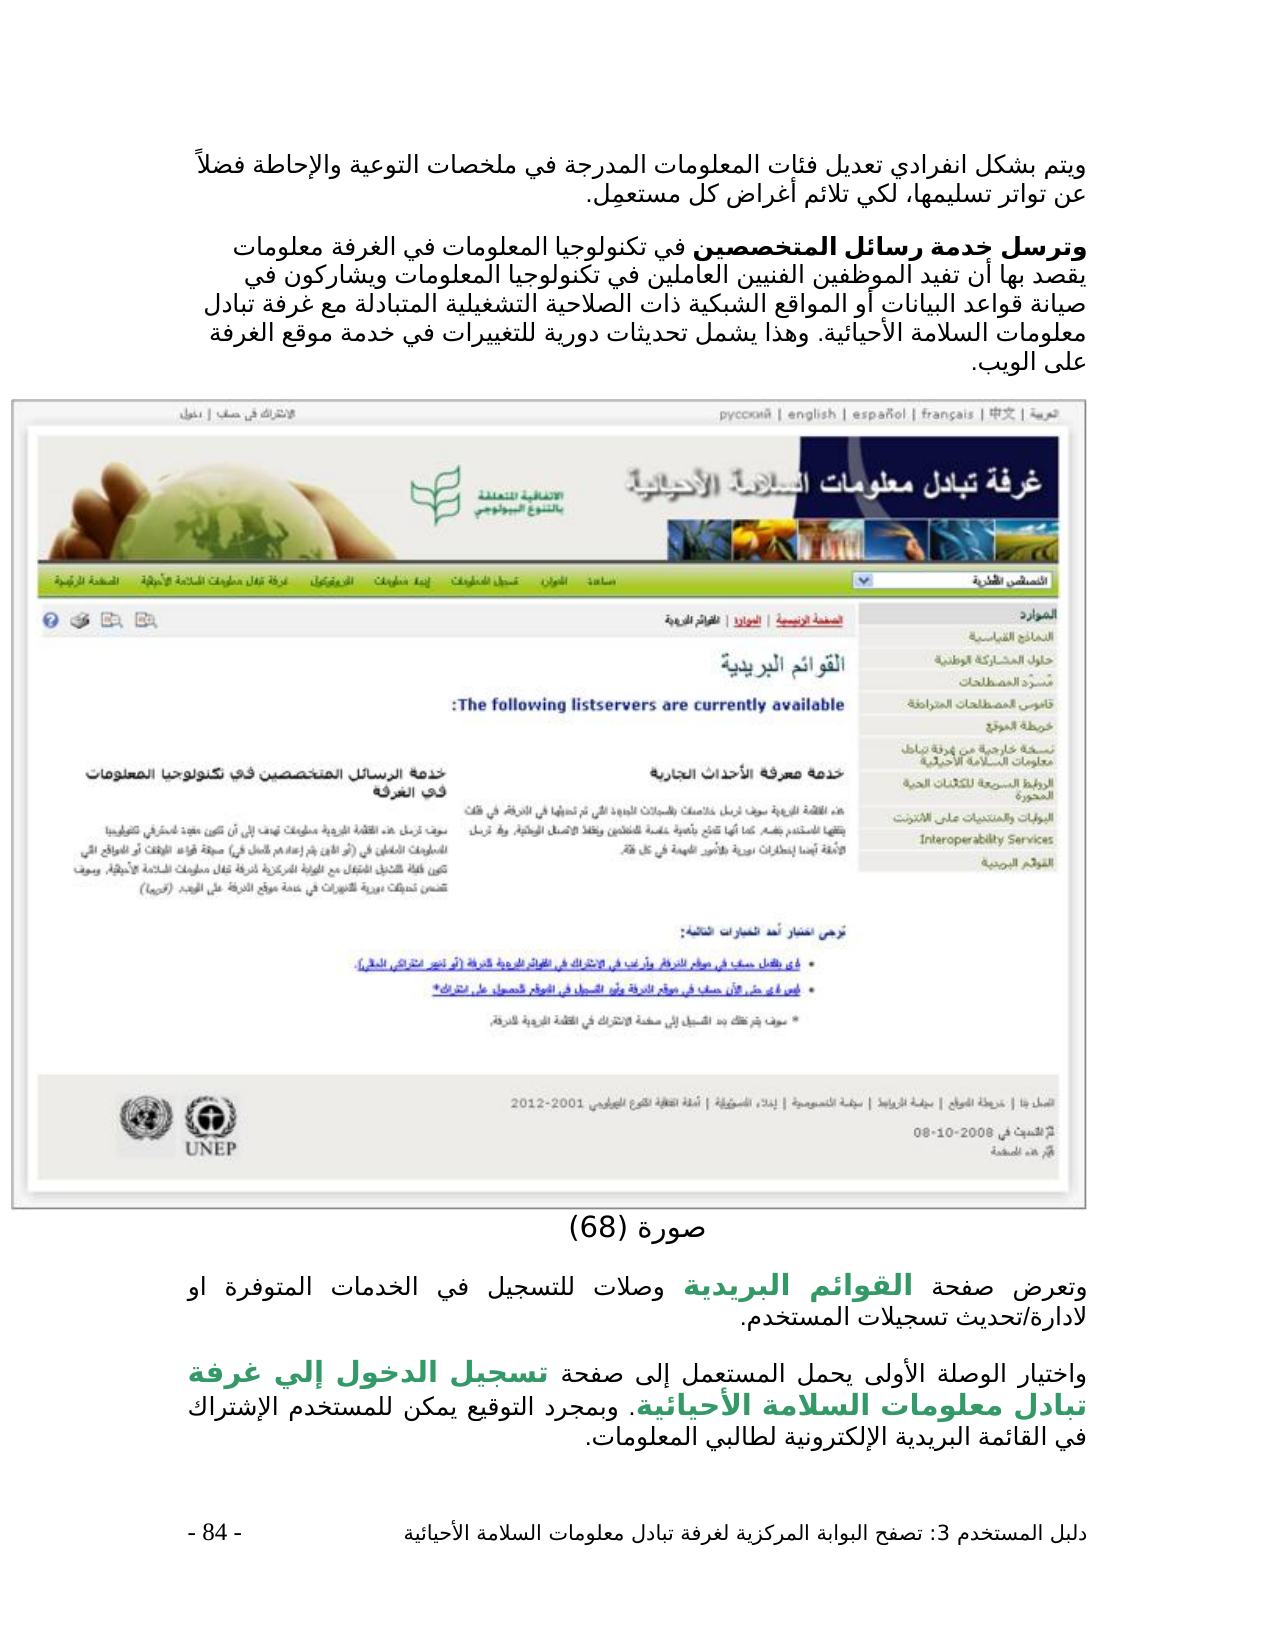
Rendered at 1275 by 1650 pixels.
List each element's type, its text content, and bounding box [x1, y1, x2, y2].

picture [11, 399, 1088, 1211]
text وتعرض صفحة القوائم البريدية وصلات للتسجيل في الخدمات المتوفرة او لادارة/تحديث تسجيلات المستخدم. [187, 1268, 1087, 1331]
text وترسل خدمة رسائل المتخصصين في تكنولوجيا المعلومات في الغرفة معلومات يقصد بها أن تفيد الموظفين الفنيين العاملين في تكنولوجيا المعلومات ويشاركون في صيانة قواعد البيانات أو المواقع الشبكية ذات الصلاحية التشغيلية المتبادلة مع غرفة تبادل معلومات السلامة الأحيائية. وهذا يشمل تحديثات دورية للتغييرات في خدمة موقع الغرفة على الويب. [187, 231, 1087, 375]
text صورة (68) [187, 1211, 1087, 1244]
text ويتم بشكل انفرادي تعديل فئات المعلومات المدرجة في ملخصات التوعية والإحاطة فضلاً عن تواتر تسليمها، لكي تلائم أغراض كل مستعمِل. [187, 150, 1087, 207]
text واختيار الوصلة الأولى يحمل المستعمل إلى صفحة تسجيل الدخول إلي غرفة تبادل معلومات السلامة الأحيائية. وبمجرد التوقيع يمكن للمستخدم الإشتراك في القائمة البريدية الإلكترونية لطالبي المعلومات. [187, 1355, 1087, 1451]
